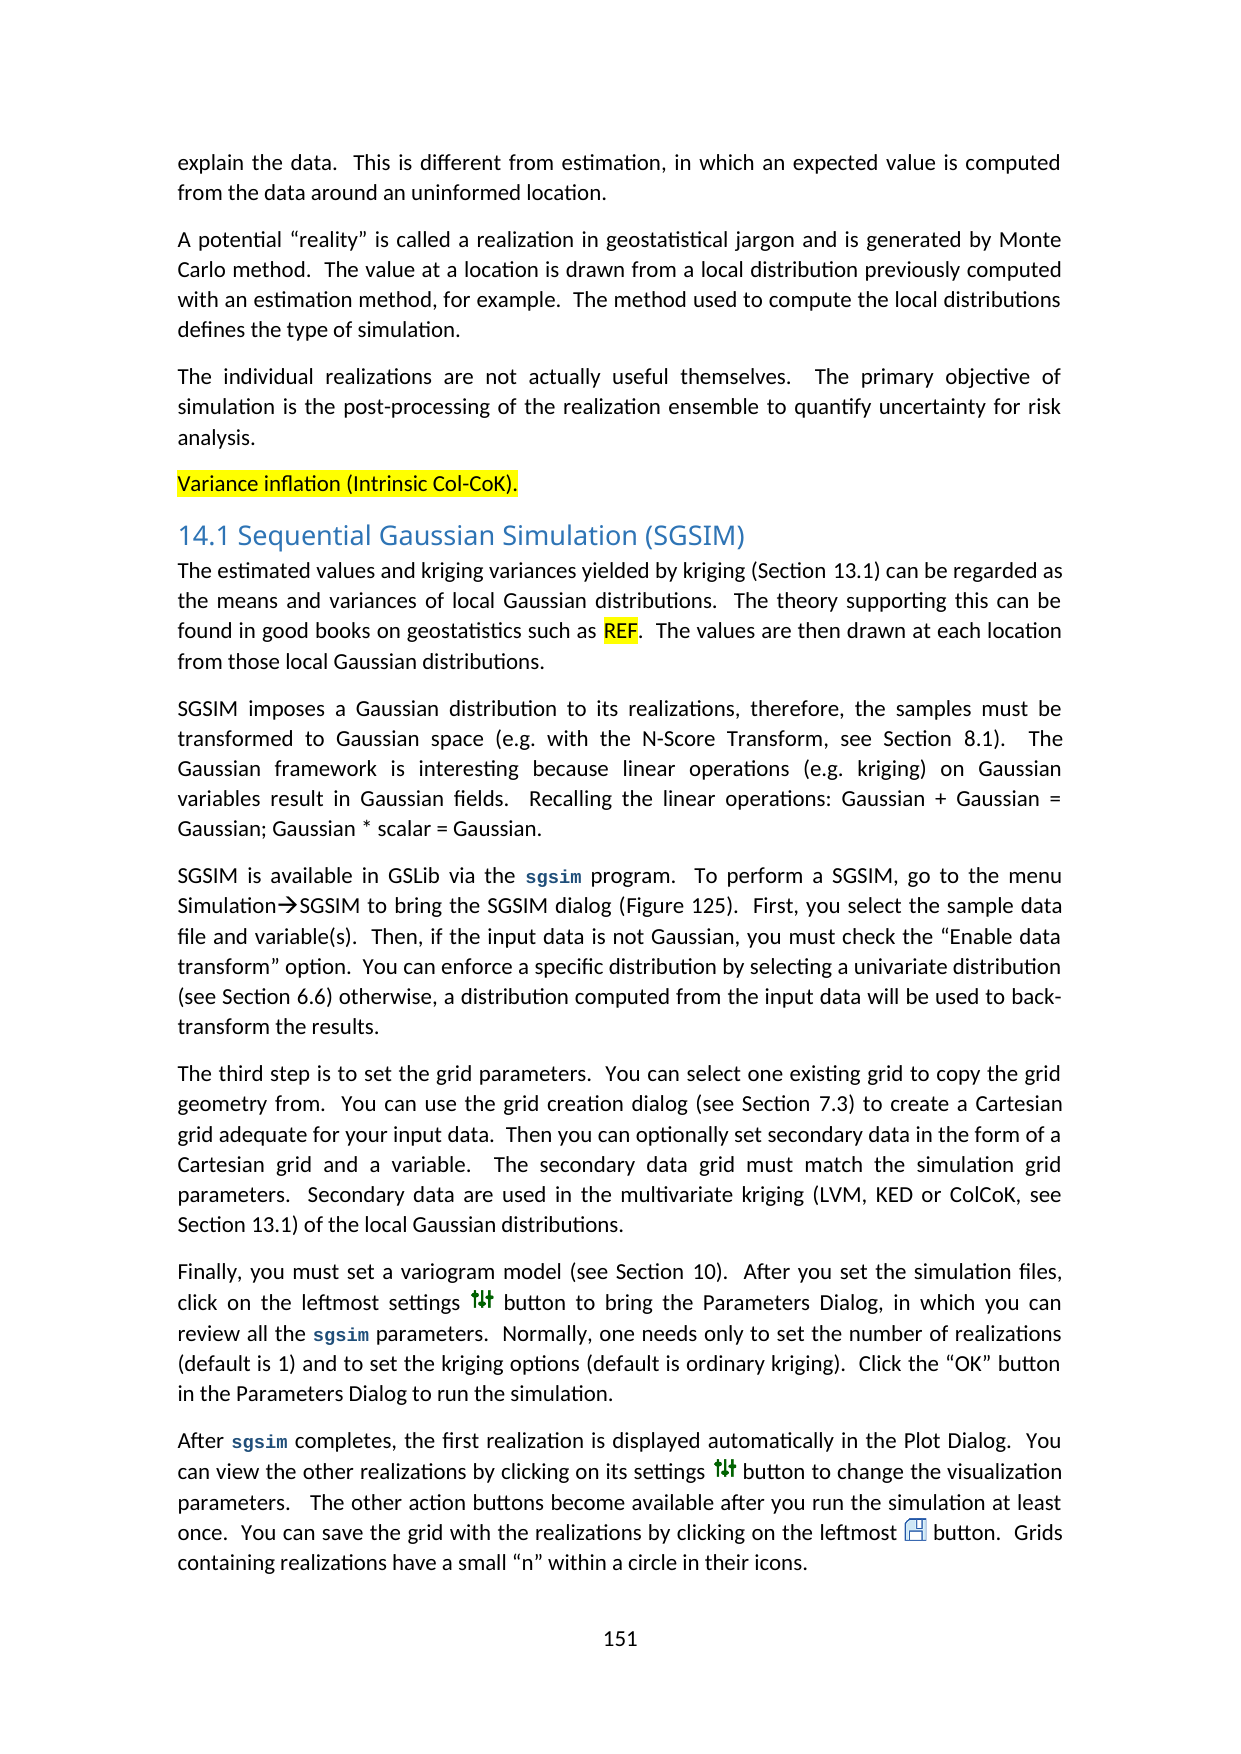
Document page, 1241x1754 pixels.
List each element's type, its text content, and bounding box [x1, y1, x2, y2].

text A potential “reality” is called a realization in geostatistical jargon and is generated by Monte Carlo method. The value at a location is drawn from a local distribution previously computed with an estimation method, for example. The method used to compute the local distributions defines the type of simulation. [177, 225, 1063, 343]
text The third step is to set the grid parameters. You can select one existing grid to copy the grid geometry from. You can use the grid creation dialog (see Section 7.3) to create a Cartesian grid adequate for your input data. Then you can optionally set secondary data in the form of a Cartesian grid and a variable. The secondary data grid must match the simulation grid parameters. Secondary data are used in the multivariate kriging (LVM, KED or ColCoK, see Section 13.1) of the local Gaussian distributions. [177, 1059, 1063, 1238]
text SGSIM is available in GSLib via the sgsim program. To perform a SGSIM, go to the menu SimulationSGSIM to bring the SGSIM dialog (Figure 125). First, you select the sample data file and variable(s). Then, if the input data is not Gaussian, you must check the “Enable data transform” option. You can enforce a specific distribution by selecting a univariate distribution (see Section 6.6) otherwise, a distribution computed from the input data will be used to back-transform the results. [177, 861, 1063, 1040]
text After sgsim completes, the first realization is displayed automatically in the Plot Dialog. You can view the other realizations by clicking on its settings button to change the visualization parameters. The other action buttons become available after you run the simulation at least once. You can save the grid with the realizations by clicking on the leftmost button. Grids containing realizations have a small “n” within a circle in their icons. [177, 1426, 1063, 1576]
text Variance inflation (Intrinsic Col-CoK). [177, 469, 1063, 497]
picture [713, 1456, 737, 1480]
text SGSIM imposes a Gaussian distribution to its realizations, therefore, the samples must be transformed to Gaussian space (e.g. with the N-Score Transform, see Section 8.1). The Gaussian framework is interesting because linear operations (e.g. kriging) on Gaussian variables result in Gaussian fields. Recalling the linear operations: Gaussian + Gaussian = Gaussian; Gaussian * scalar = Gaussian. [177, 694, 1063, 842]
text Finally, you must set a variogram model (see Section 10). After you set the simulation files, click on the leftmost settings button to bring the Parameters Dialog, in which you can review all the sgsim parameters. Normally, one needs only to set the number of realizations (default is 1) and to set the kriging options (default is ordinary kriging). Click the “OK” button in the Parameters Dialog to run the simulation. [177, 1257, 1063, 1407]
picture [904, 1518, 927, 1541]
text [177, 148, 1063, 206]
picture [470, 1287, 494, 1311]
text The estimated values and kriging variances yielded by kriging (Section 13.1) can be regarded as the means and variances of local Gaussian distributions. The theory supporting this can be found in good books on geostatistics such as REF. The values are then drawn at each location from those local Gaussian distributions. [177, 556, 1063, 675]
text The individual realizations are not actually useful themselves. The primary objective of simulation is the post-processing of the realization ensemble to quantify uncertainty for risk analysis. [177, 362, 1063, 451]
subtitle Sequential Gaussian Simulation (SGSIM) [177, 516, 1063, 553]
